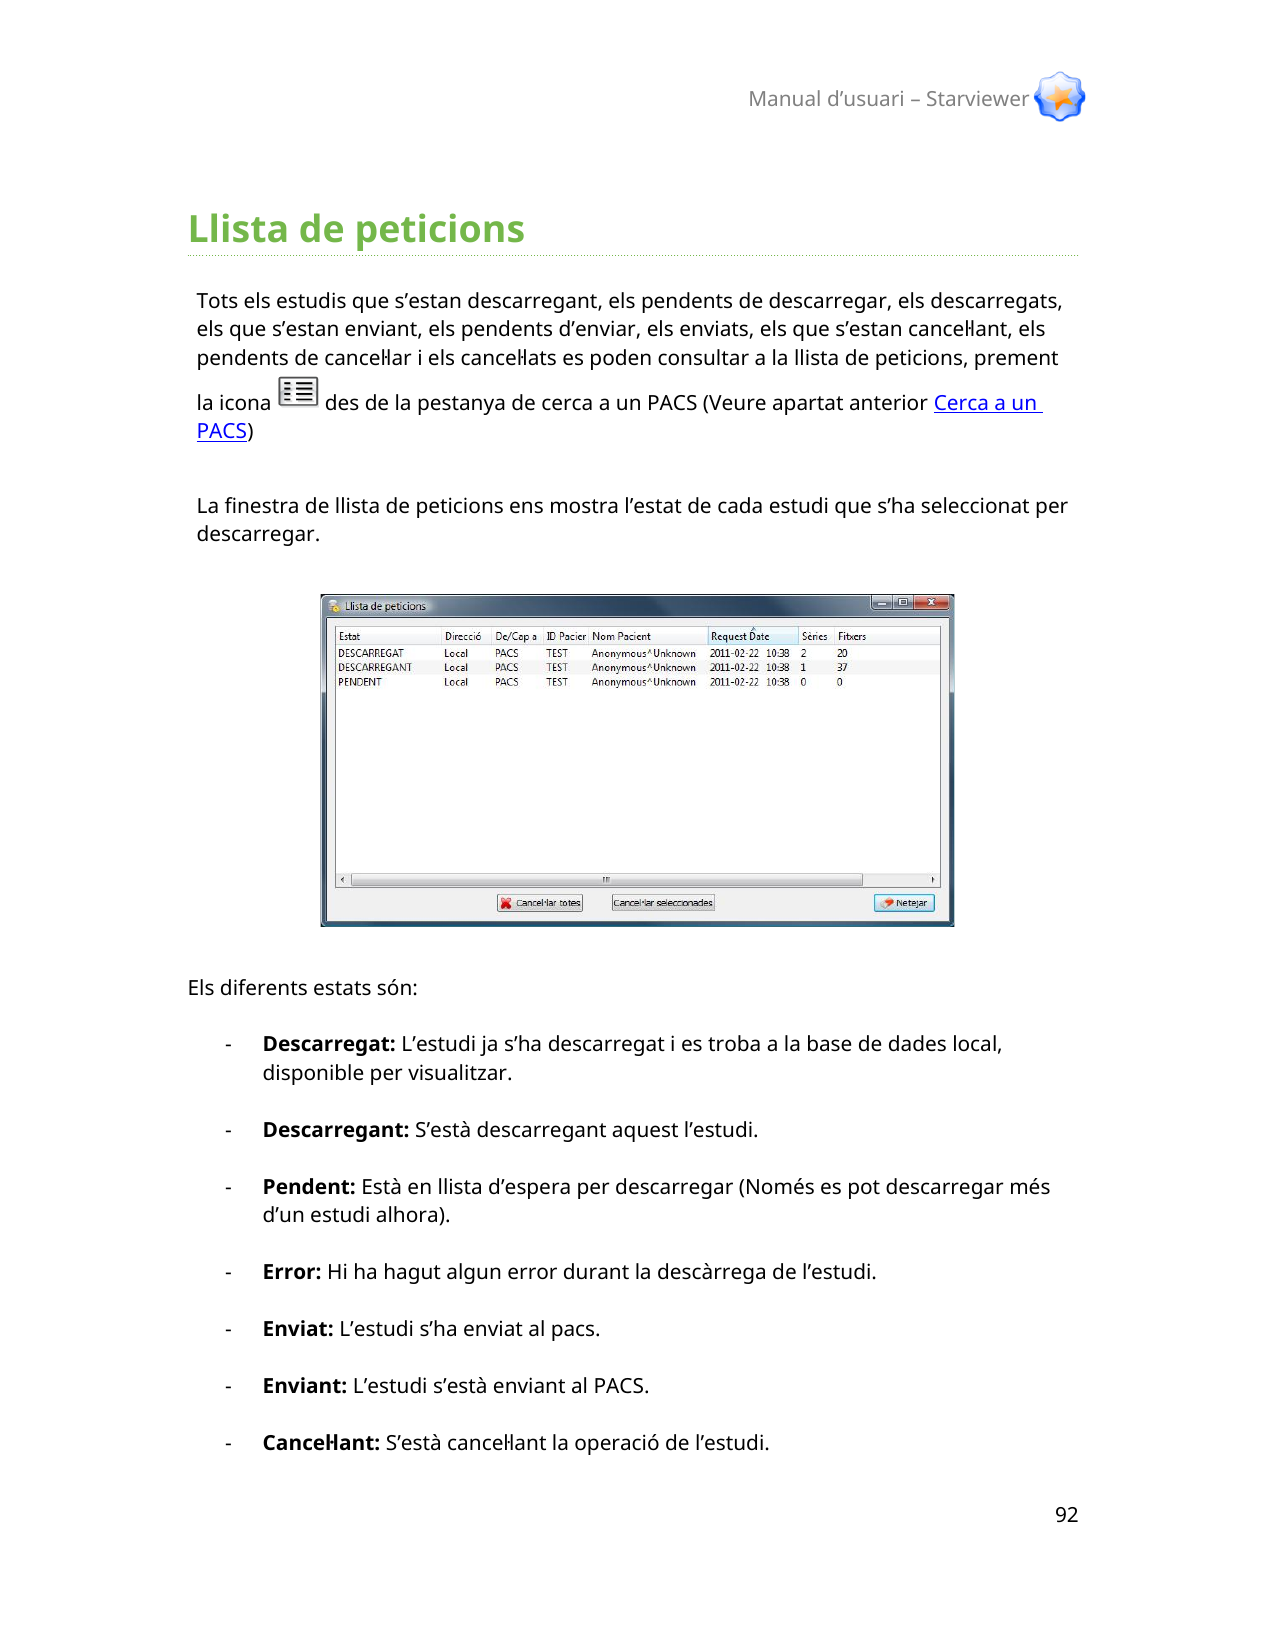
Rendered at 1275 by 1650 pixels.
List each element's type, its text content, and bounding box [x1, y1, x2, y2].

text Tots els estudis que s’estan descarregant, els pendents de descarregar, els descarregats, els que s’estan enviant, els pendents d’enviar, els enviats, els que s’estan cancel·lant, els pendents de cancel·lar i els cancel·lats es poden consultar a la llista de peticions, prement la icona des de la pestanya de cerca a un PACS (Veure apartat anterior Cerca a un PACS) [196, 286, 1078, 445]
list Enviant: L’estudi s’està enviant al PACS. [225, 1371, 1087, 1399]
list Cancel·lant: S’està cancel·lant la operació de l’estudi. [225, 1428, 1087, 1456]
picture [1033, 71, 1086, 122]
text Els diferents estats són: [187, 973, 1087, 1001]
list Descarregat: L’estudi ja s’ha descarregat i es troba a la base de dades local, disponible per visualitzar. [225, 1029, 1087, 1086]
picture [276, 371, 319, 411]
text La finestra de llista de peticions ens mostra l’estat de cada estudi que s’ha seleccionat per descarregar. [196, 491, 1078, 548]
picture [320, 594, 955, 927]
list Enviat: L’estudi s’ha enviat al pacs. [225, 1314, 1087, 1342]
list Pendent: Està en llista d’espera per descarregar (Només es pot descarregar més d’un estudi alhora). [225, 1172, 1087, 1229]
list Descarregant: S’està descarregant aquest l’estudi. [225, 1115, 1087, 1143]
subtitle Llista de peticions [187, 202, 1078, 256]
list Error: Hi ha hagut algun error durant la descàrrega de l’estudi. [225, 1257, 1087, 1286]
